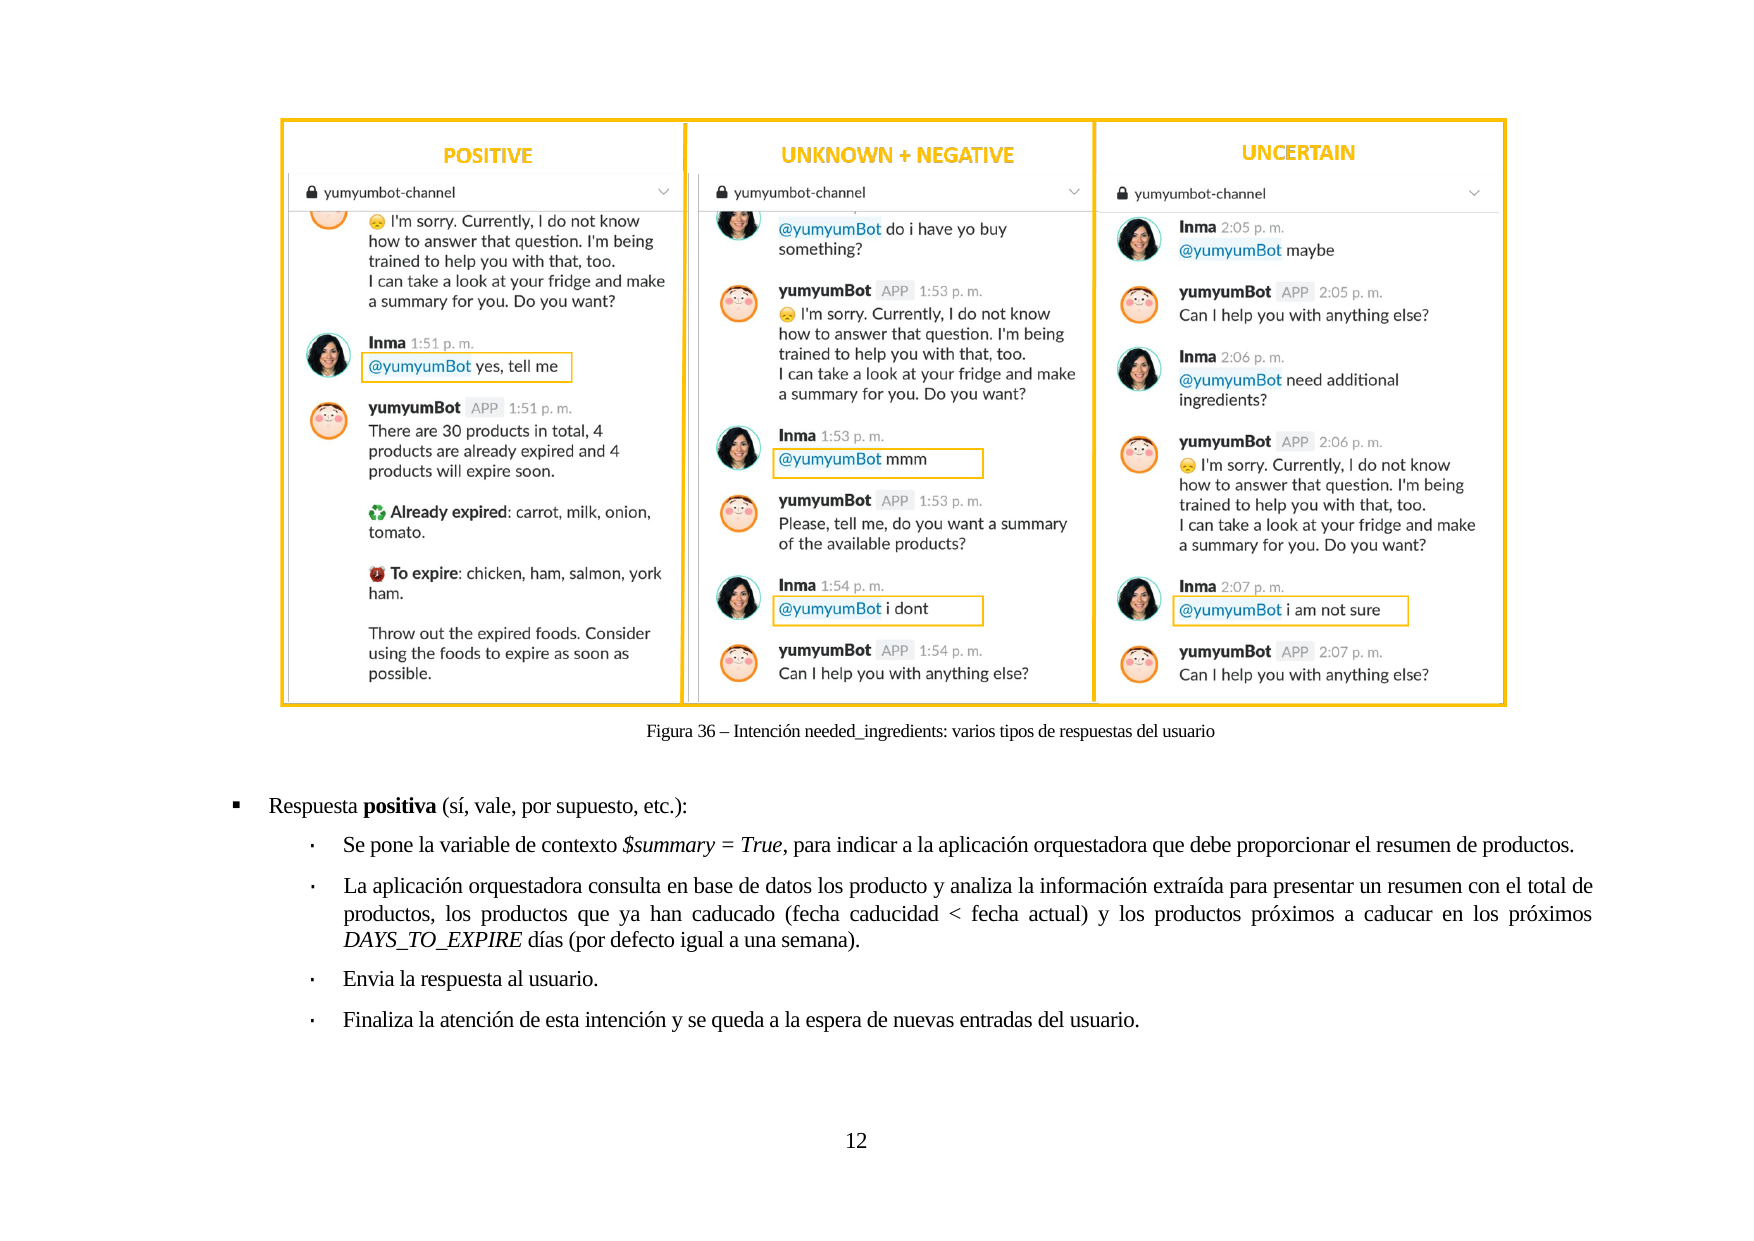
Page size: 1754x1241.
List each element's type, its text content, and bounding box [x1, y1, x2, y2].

list Respuesta positiva (sí, vale, por supuesto, etc.): [231, 792, 1594, 819]
picture [280, 118, 1507, 707]
list Envia la respuesta al usuario. [305, 965, 1594, 994]
text Figura 36 – Intención needed_ingredients: varios tipos de respuestas del usuario [267, 719, 1594, 741]
list Se pone la variable de contexto $summary = True, para indicar a la aplicación orquestadora que debe proporcionar el resumen de productos. [305, 831, 1594, 859]
list Finaliza la atención de esta intención y se queda a la espera de nuevas entradas del usuario. [305, 1006, 1594, 1034]
list La aplicación orquestadora consulta en base de datos los producto y analiza la información extraída para presentar un resumen con el total de productos, los productos que ya han caducado (fecha caducidad < fecha actual) y los productos próximos a caducar en los próximos DAYS_TO_EXPIRE días (por defecto igual a una semana). [306, 872, 1594, 953]
